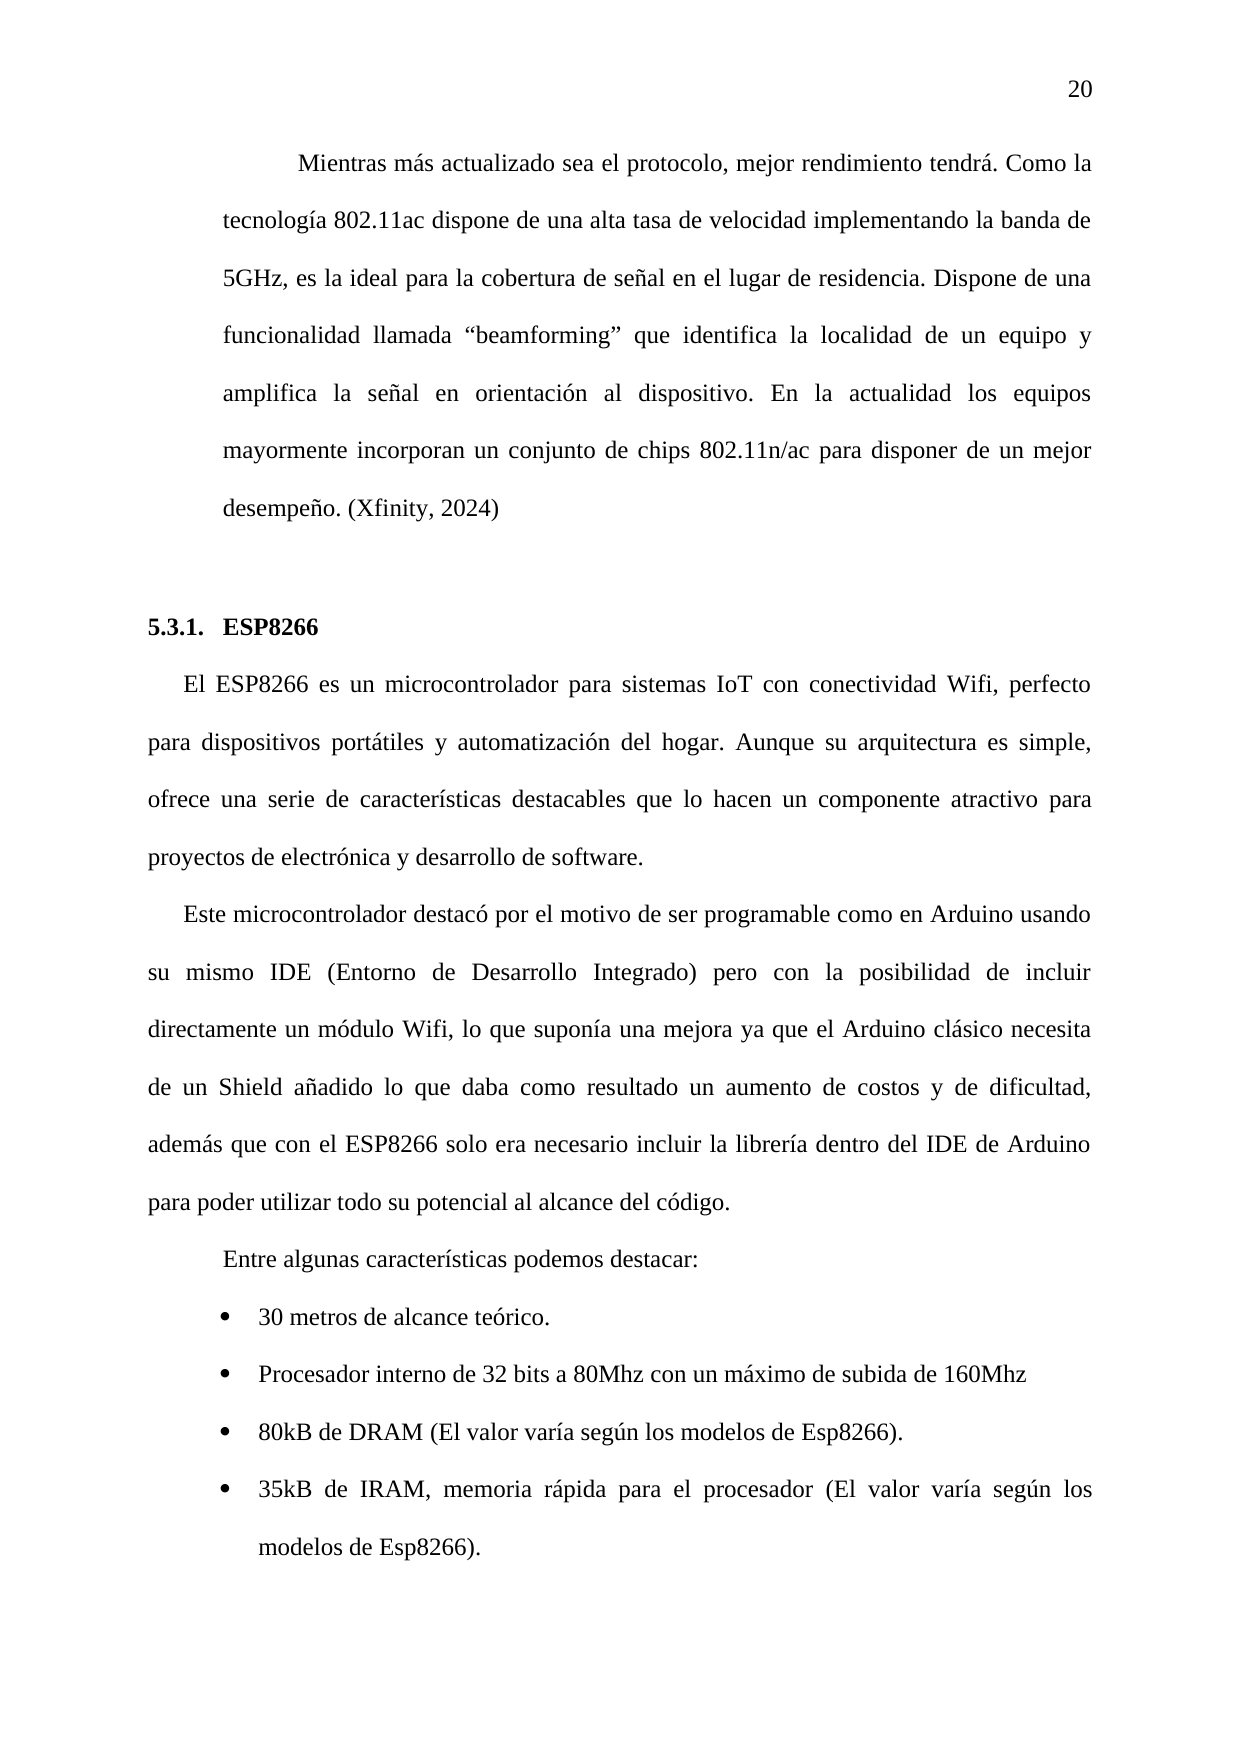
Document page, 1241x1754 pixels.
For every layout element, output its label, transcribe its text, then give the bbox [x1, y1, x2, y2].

text El ESP8266 es un microcontrolador para sistemas IoT con conectividad Wifi, perfecto para dispositivos portátiles y automatización del hogar. Aunque su arquitectura es simple, ofrece una serie de características destacables que lo hacen un componente atractivo para proyectos de electrónica y desarrollo de software. [148, 669, 1092, 871]
list Procesador interno de 32 bits a 80Mhz con un máximo de subida de 160Mhz [221, 1359, 1092, 1388]
subtitle ESP8266 [148, 612, 1092, 641]
text Entre algunas características podemos destacar: [223, 1244, 1092, 1273]
text Este microcontrolador destacó por el motivo de ser programable como en Arduino usando su mismo IDE (Entorno de Desarrollo Integrado) pero con la posibilidad de incluir directamente un módulo Wifi, lo que suponía una mejora ya que el Arduino clásico necesita de un Shield añadido lo que daba como resultado un aumento de costos y de dificultad, además que con el ESP8266 solo era necesario incluir la librería dentro del IDE de Arduino para poder utilizar todo su potencial al alcance del código. [148, 899, 1092, 1216]
list 80kB de DRAM (El valor varía según los modelos de Esp8266). [221, 1417, 1092, 1446]
list 35kB de IRAM, memoria rápida para el procesador (El valor varía según los modelos de Esp8266). [221, 1474, 1092, 1561]
list 30 metros de alcance teórico. [221, 1302, 1092, 1331]
text Mientras más actualizado sea el protocolo, mejor rendimiento tendrá. Como la tecnología 802.11ac dispone de una alta tasa de velocidad implementando la banda de 5GHz, es la ideal para la cobertura de señal en el lugar de residencia. Dispone de una funcionalidad llamada “beamforming” que identifica la localidad de un equipo y amplifica la señal en orientación al dispositivo. En la actualidad los equipos mayormente incorporan un conjunto de chips 802.11n/ac para disponer de un mejor desempeño. [223, 148, 1092, 521]
